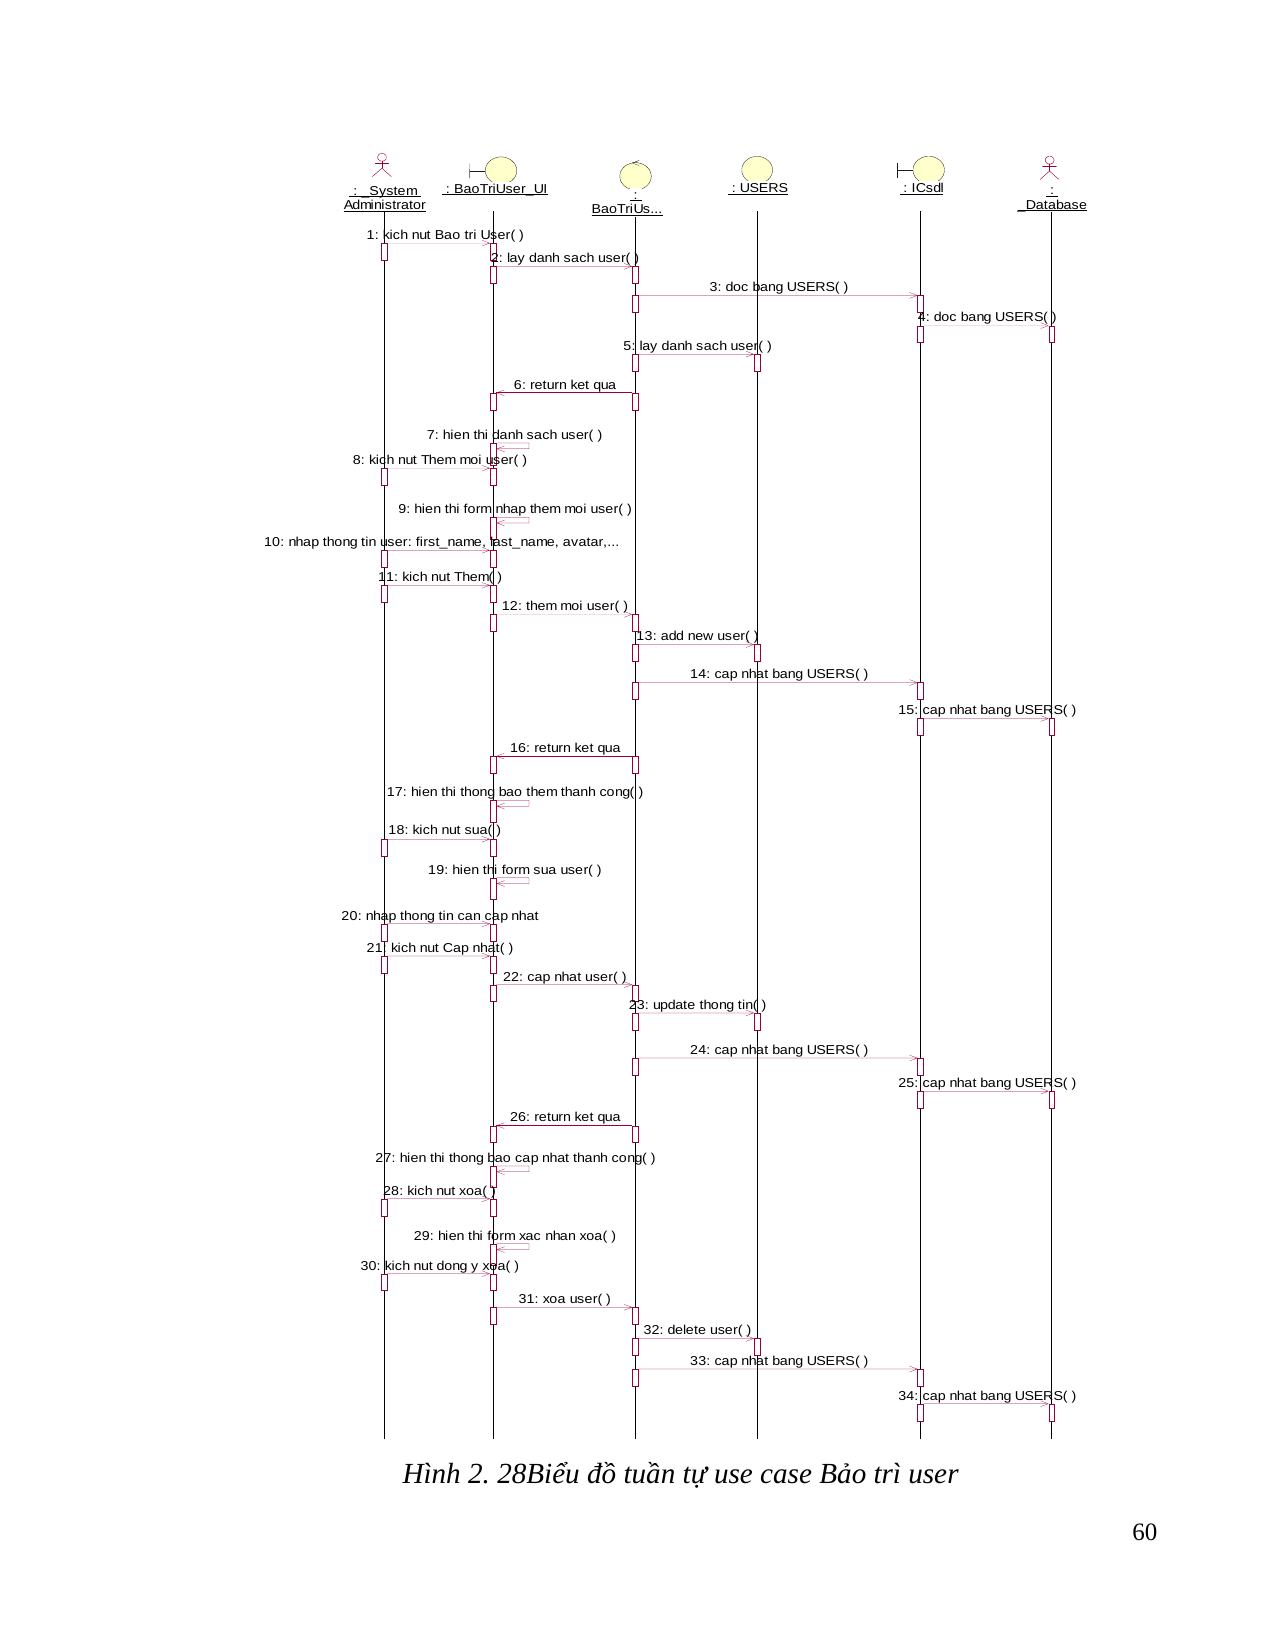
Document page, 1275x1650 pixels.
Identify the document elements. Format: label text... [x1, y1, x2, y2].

text Hình 2. 28Biểu đồ tuần tự use case Bảo trì user [207, 1456, 1157, 1489]
